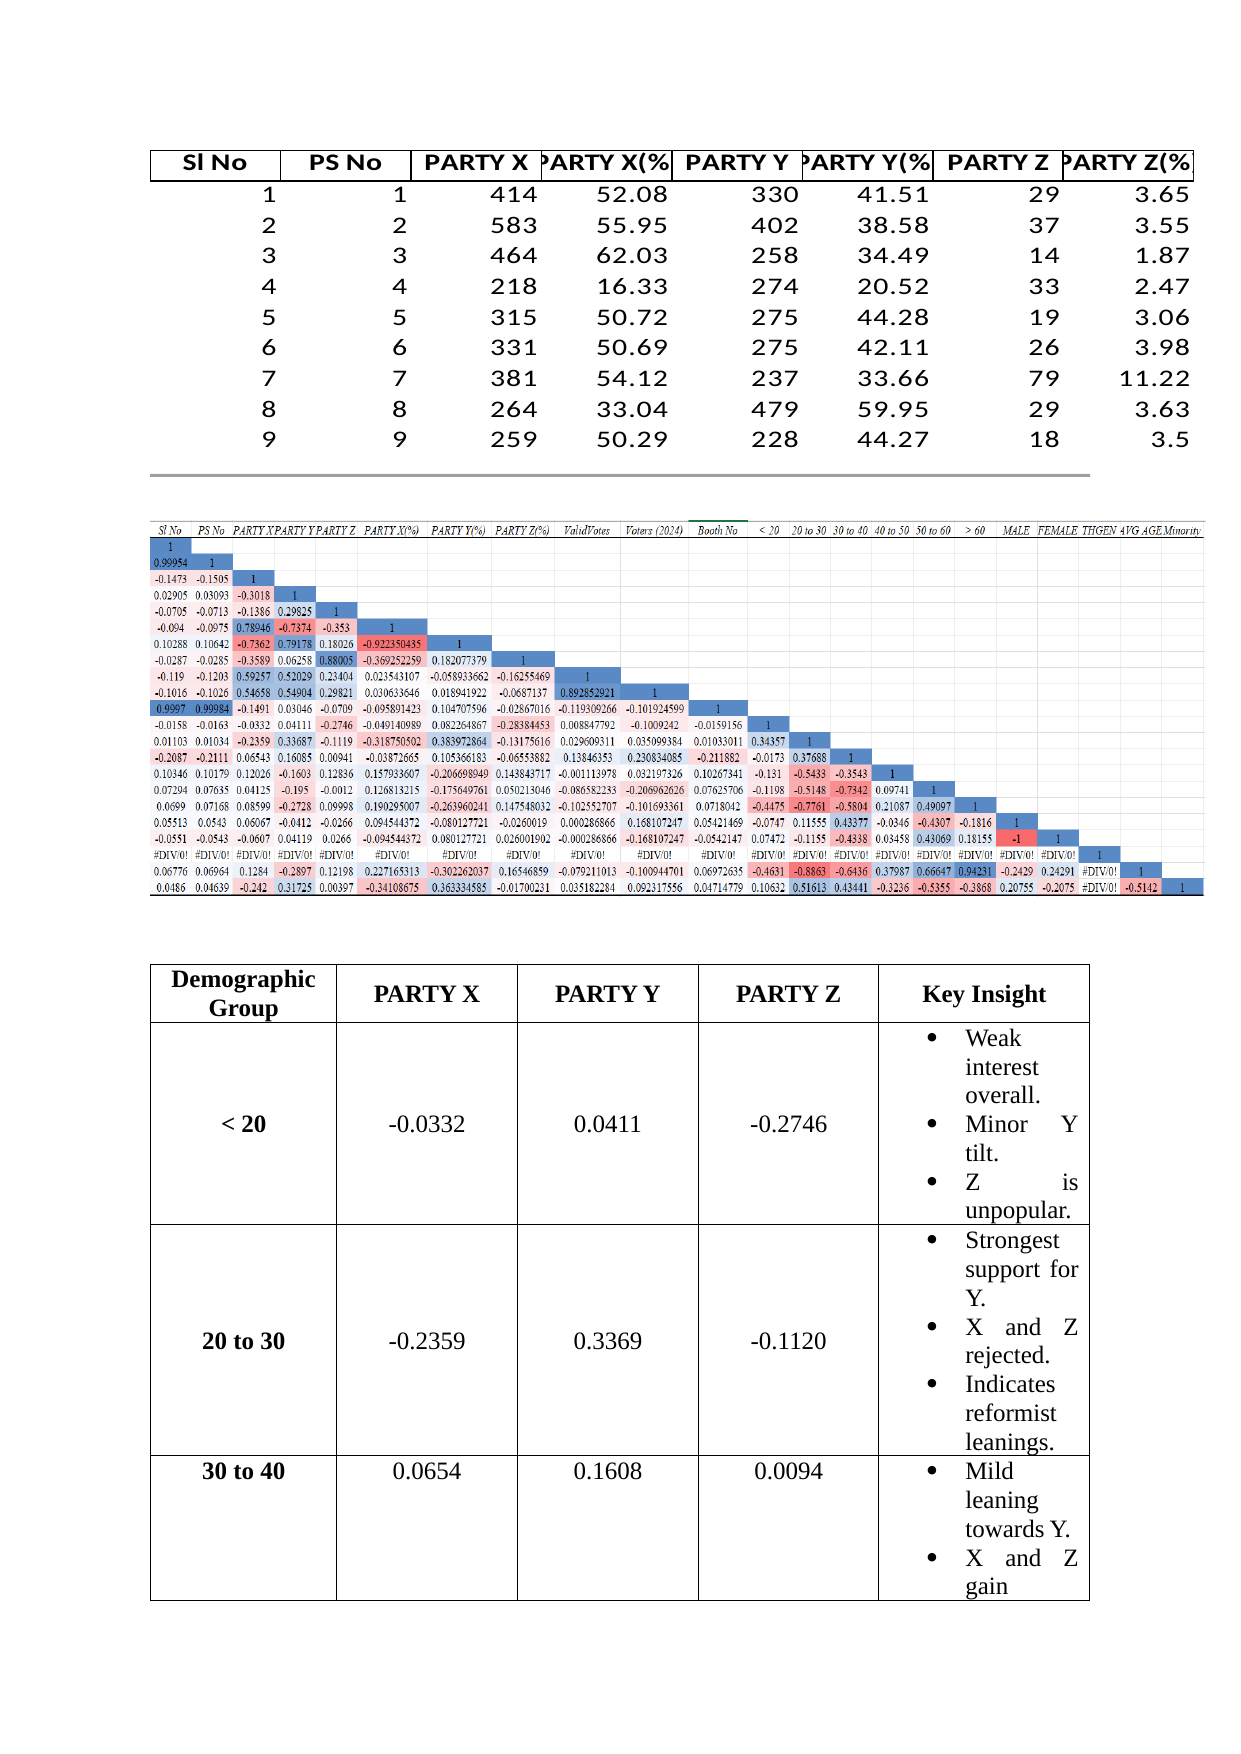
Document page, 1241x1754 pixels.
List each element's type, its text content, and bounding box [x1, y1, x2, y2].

table_cell -0.1120 [699, 1225, 878, 1455]
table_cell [879, 1456, 1089, 1600]
table_cell 0.0654 [337, 1456, 517, 1600]
table_cell 0.1608 [518, 1456, 698, 1600]
table_cell -0.2359 [337, 1225, 517, 1455]
table_header Demographic Group [151, 965, 336, 1022]
table_cell 30 to 40 [151, 1456, 336, 1600]
table_header PARTY Z [699, 965, 878, 1022]
table_header PARTY X [337, 965, 517, 1022]
table_cell 0.0411 [518, 1023, 698, 1224]
table_header PARTY Y [518, 965, 698, 1022]
table_cell 20 to 30 [151, 1225, 336, 1455]
table_cell Strongest support for Y. X and Z rejected. Indicates reformist leanings. [879, 1225, 1089, 1455]
table_header Key Insight [879, 965, 1089, 1022]
table_cell -0.0332 [337, 1023, 517, 1224]
table_cell 0.0094 [699, 1456, 878, 1600]
table_cell Weak interest overall. Minor Y tilt. Z is unpopular. [879, 1023, 1089, 1224]
picture [150, 520, 1206, 897]
table_cell -0.2746 [699, 1023, 878, 1224]
table_cell < 20 [151, 1023, 336, 1224]
table_cell 0.3369 [518, 1225, 698, 1455]
